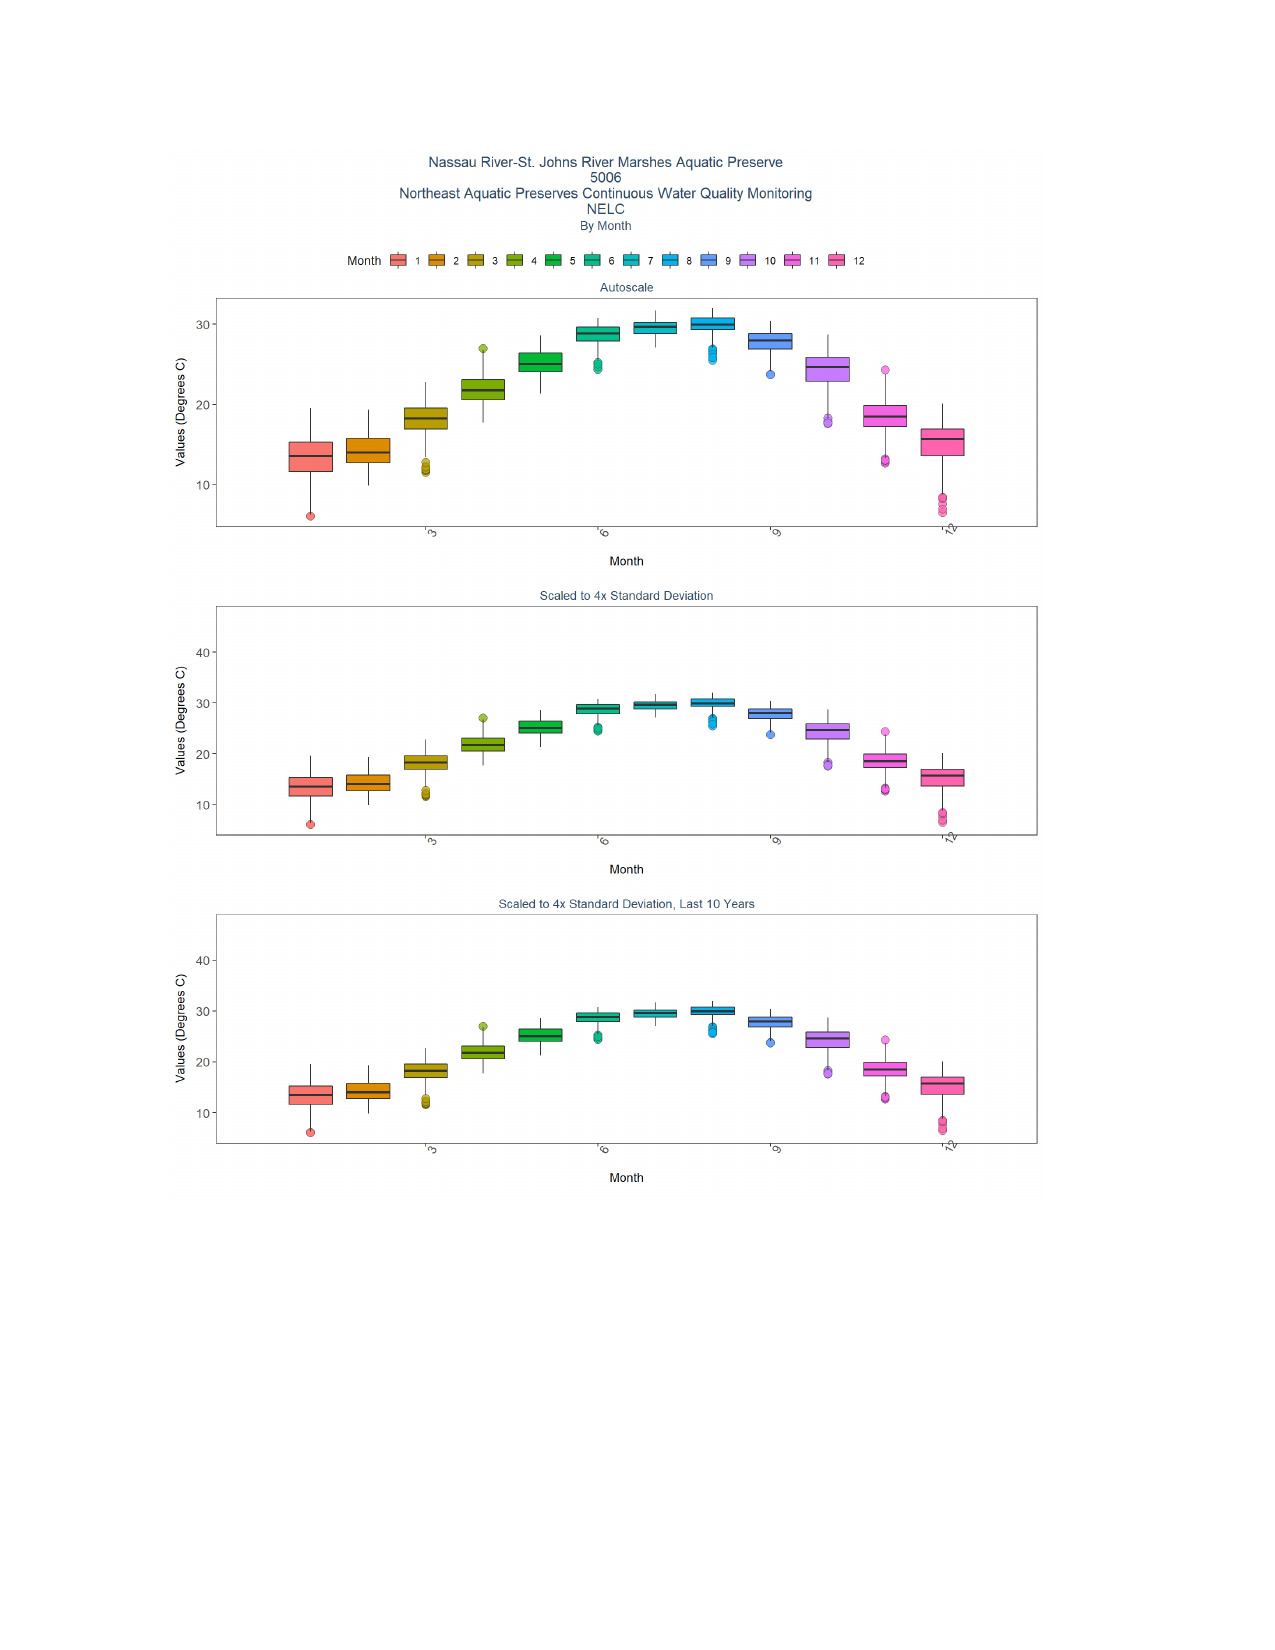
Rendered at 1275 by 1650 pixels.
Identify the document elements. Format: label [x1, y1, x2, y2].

picture [168, 150, 1044, 1200]
